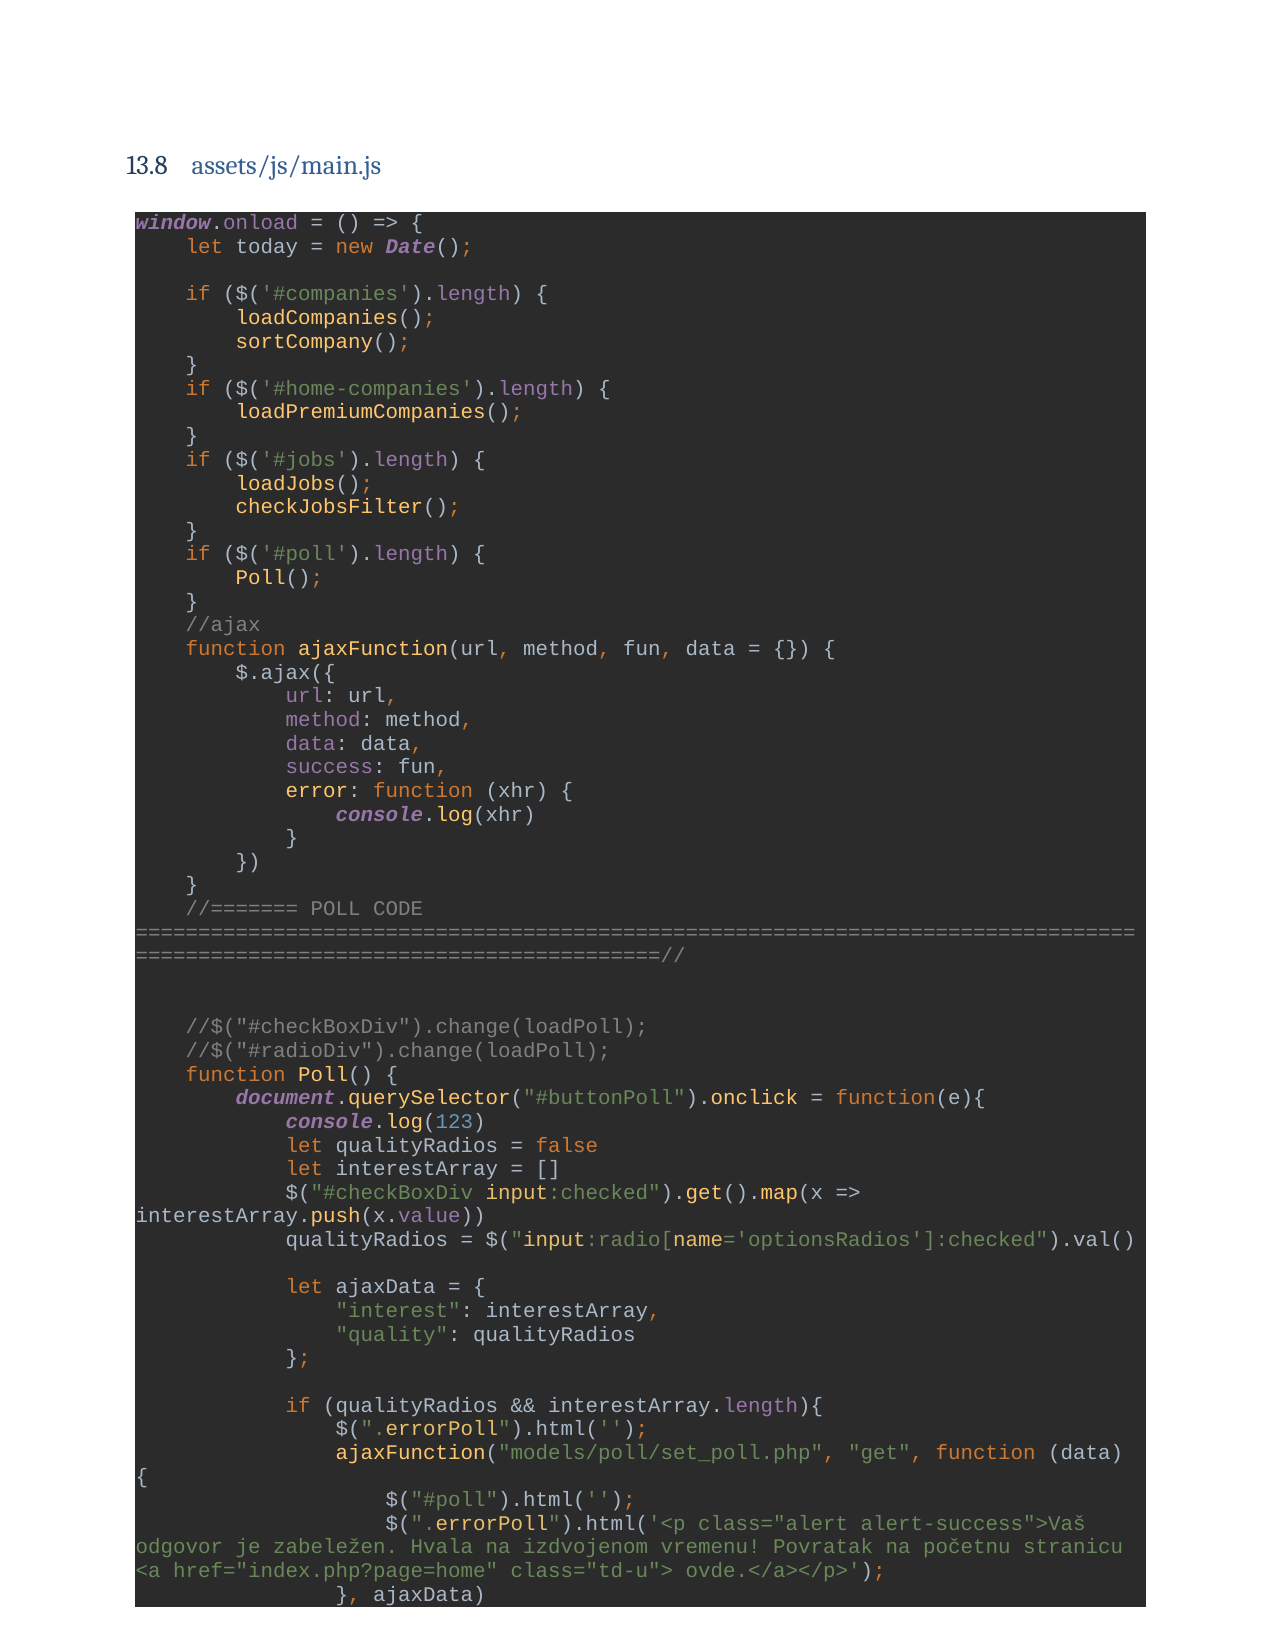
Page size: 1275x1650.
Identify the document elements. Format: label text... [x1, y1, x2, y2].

subtitle assets/js/main.js [126, 150, 1146, 181]
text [135, 212, 1146, 1607]
